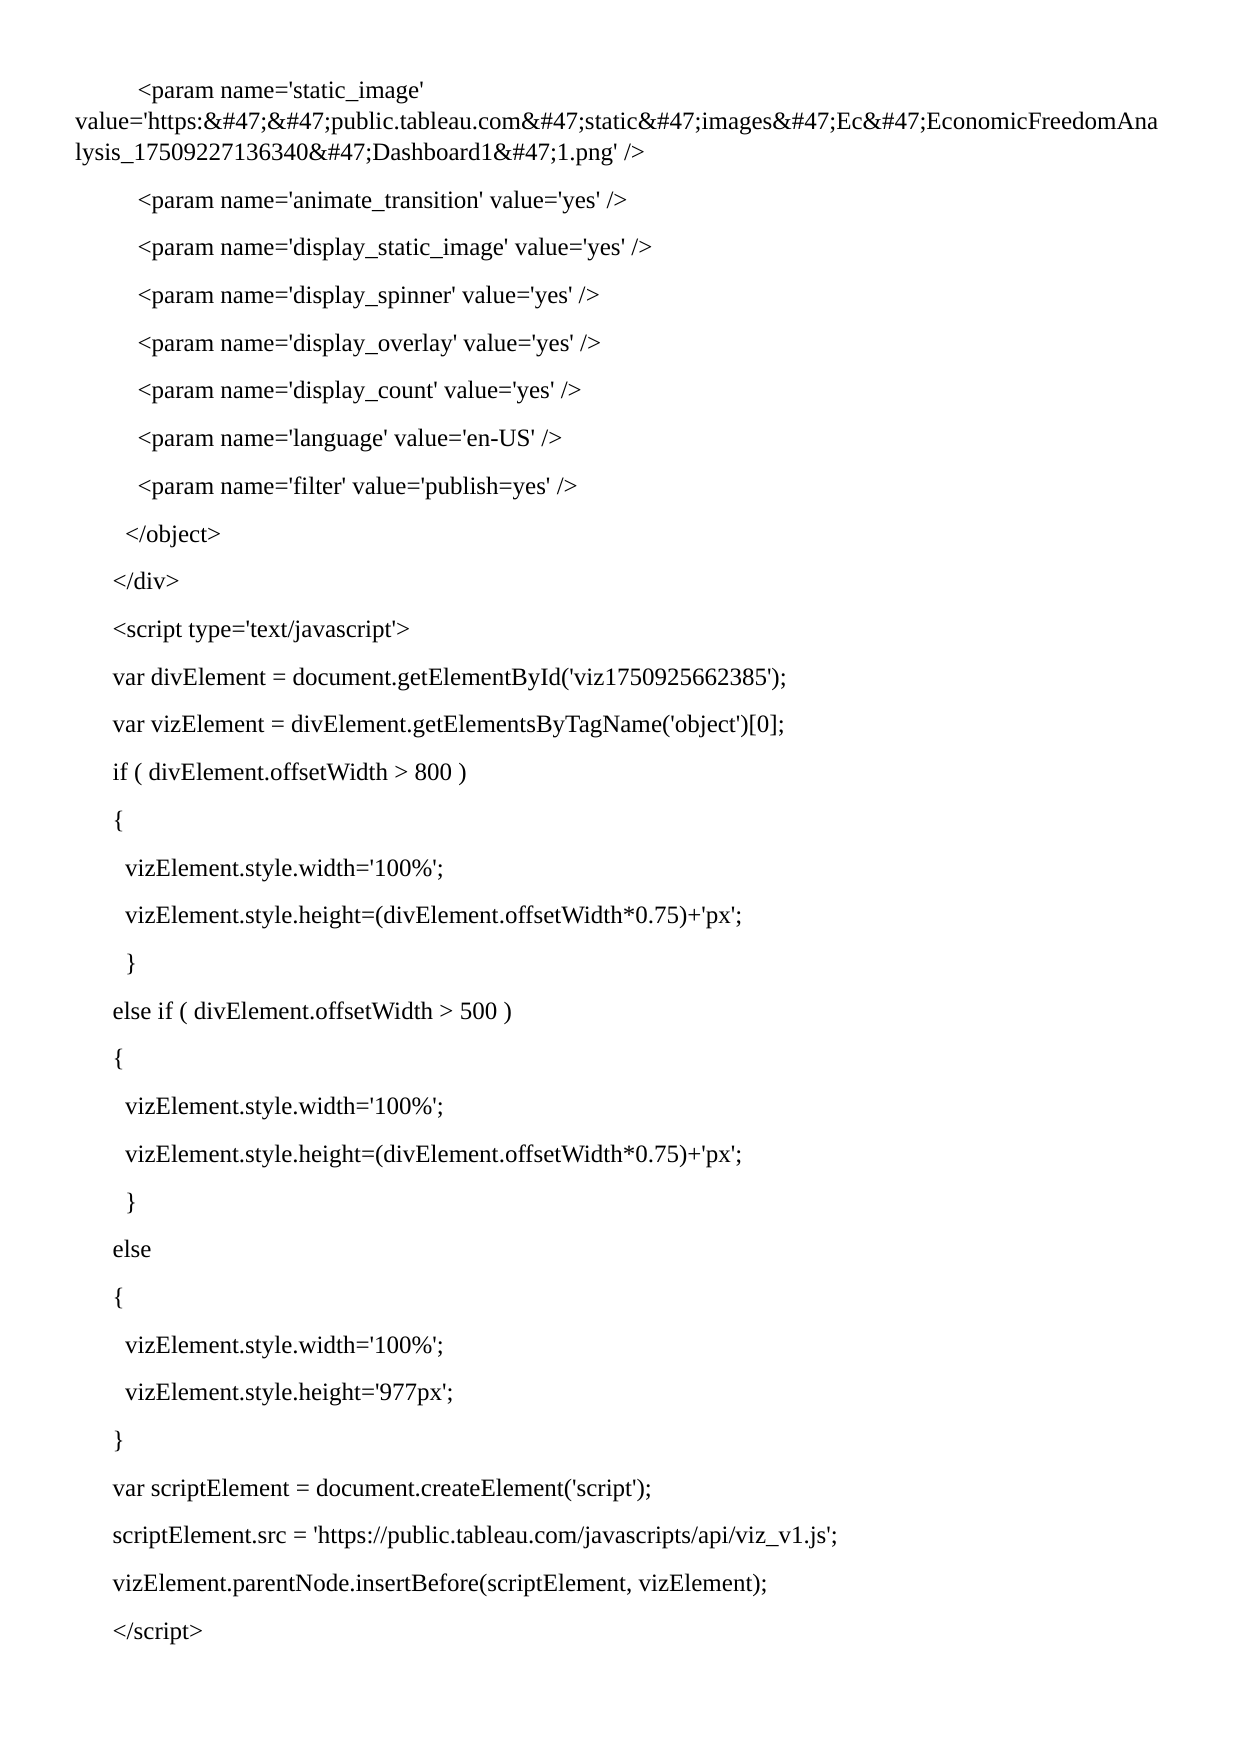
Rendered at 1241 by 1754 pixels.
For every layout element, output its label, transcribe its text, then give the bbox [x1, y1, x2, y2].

text <script type='text/javascript'> [75, 614, 1165, 643]
text vizElement.style.width='100%'; [75, 1091, 1165, 1120]
text } [75, 1187, 1165, 1215]
text </object> [75, 519, 1165, 547]
text var scriptElement = document.createElement('script'); [75, 1473, 1165, 1502]
text <param name='language' value='en-US' /> [75, 423, 1165, 452]
text <param name='display_count' value='yes' /> [75, 376, 1165, 404]
text var divElement = document.getElementById('viz1750925662385'); [75, 662, 1165, 691]
text scriptElement.src = 'https://public.tableau.com/javascripts/api/viz_v1.js'; [75, 1521, 1165, 1549]
text { [75, 1043, 1165, 1072]
text vizElement.style.width='100%'; [75, 1330, 1165, 1358]
text </script> [75, 1616, 1165, 1645]
text vizElement.parentNode.insertBefore(scriptElement, vizElement); [75, 1568, 1165, 1597]
text vizElement.style.width='100%'; [75, 853, 1165, 881]
text </div> [75, 566, 1165, 595]
text <param name='static_image' value='https:&#47;&#47;public.tableau.com&#47;static&#47;images&#47;Ec&#47;EconomicFreedomAnalysis_17509227136340&#47;Dashboard1&#47;1.png' /> [75, 75, 1165, 166]
text vizElement.style.height=(divElement.offsetWidth*0.75)+'px'; [75, 1139, 1165, 1168]
text <param name='filter' value='publish=yes' /> [75, 471, 1165, 500]
text <param name='display_overlay' value='yes' /> [75, 328, 1165, 357]
text <param name='animate_transition' value='yes' /> [75, 185, 1165, 213]
text { [75, 1282, 1165, 1311]
text vizElement.style.height=(divElement.offsetWidth*0.75)+'px'; [75, 900, 1165, 929]
text <param name='display_spinner' value='yes' /> [75, 280, 1165, 309]
text var vizElement = divElement.getElementsByTagName('object')[0]; [75, 709, 1165, 738]
text { [75, 805, 1165, 834]
text } [75, 1425, 1165, 1454]
text else if ( divElement.offsetWidth > 500 ) [75, 996, 1165, 1024]
text <param name='display_static_image' value='yes' /> [75, 232, 1165, 261]
text if ( divElement.offsetWidth > 800 ) [75, 757, 1165, 786]
text else [75, 1234, 1165, 1263]
text vizElement.style.height='977px'; [75, 1377, 1165, 1406]
text } [75, 948, 1165, 977]
